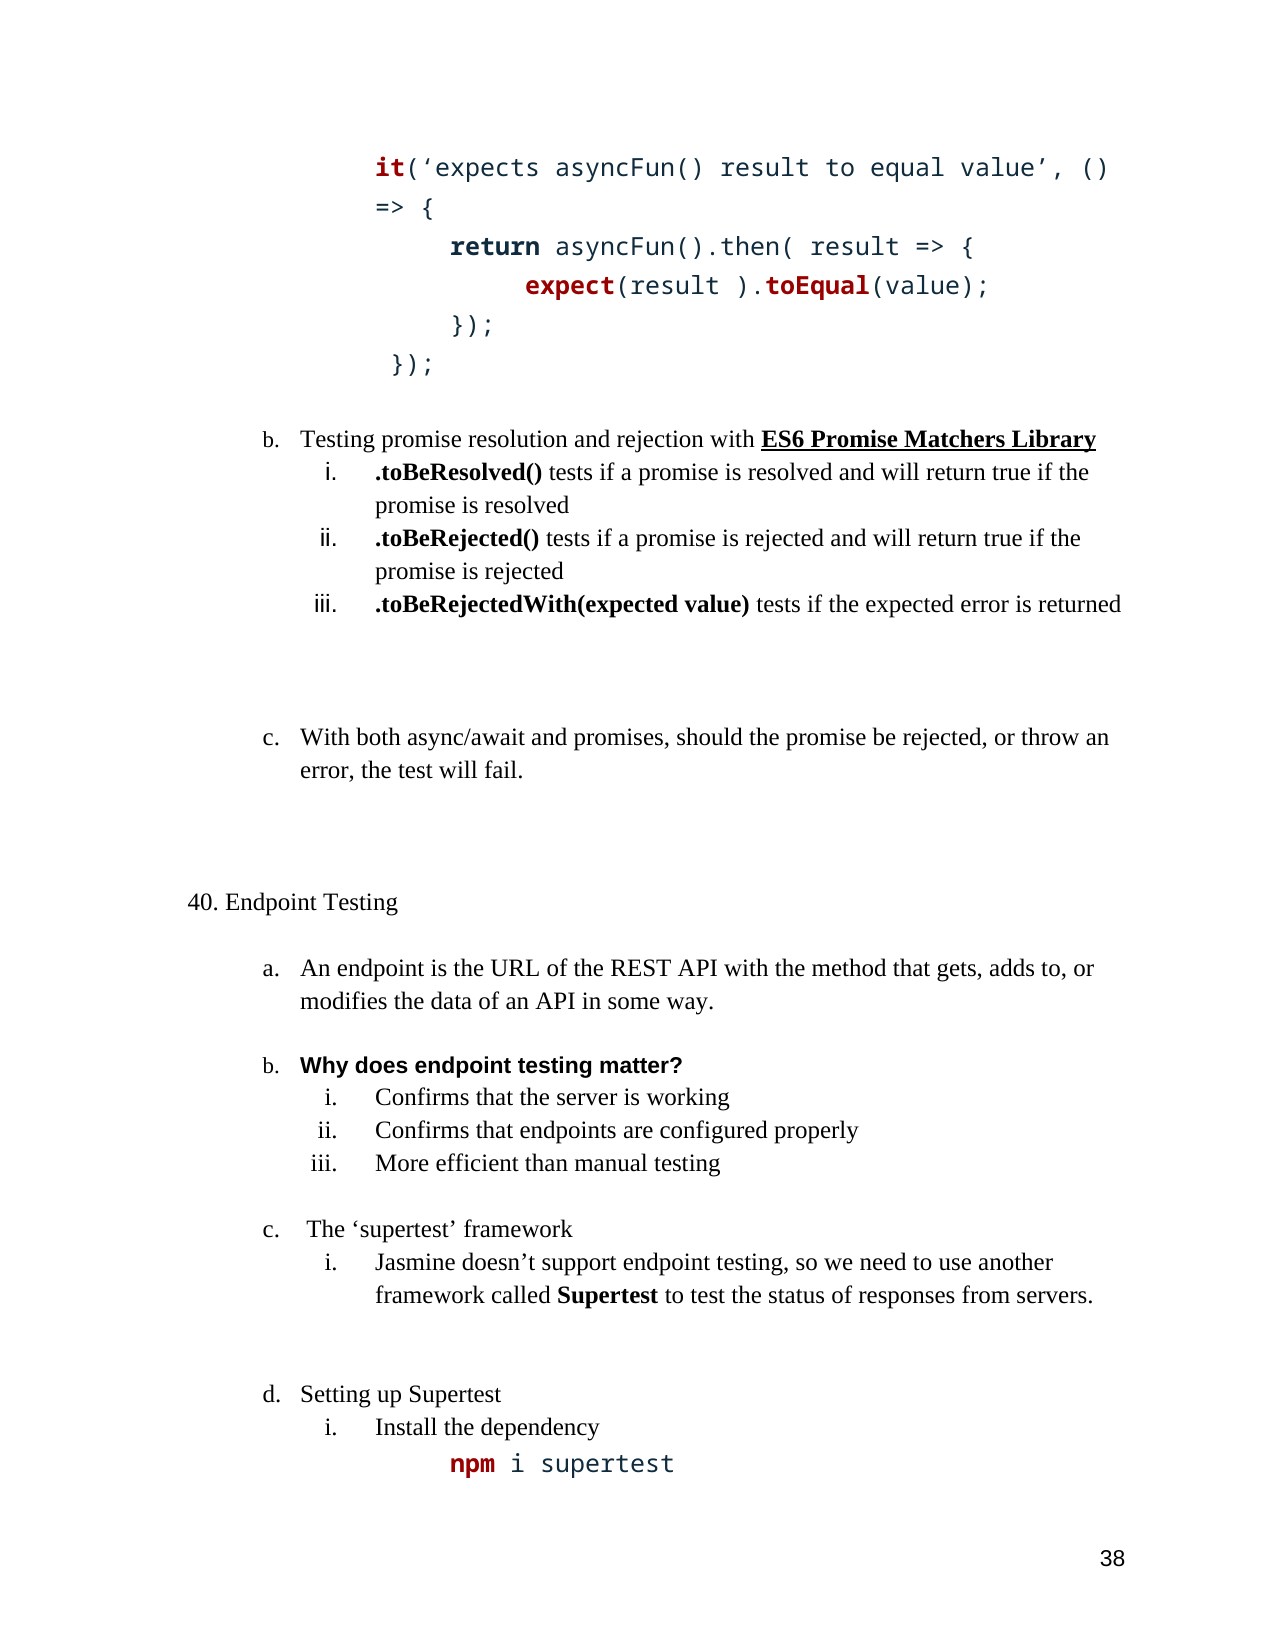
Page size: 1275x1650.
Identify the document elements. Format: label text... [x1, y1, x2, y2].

text return asyncFun().then( result => { [375, 228, 1125, 262]
list More efficient than manual testing [337, 1148, 1125, 1177]
list .toBeRejectedWith(expected value) tests if the expected error is returned [337, 589, 1125, 618]
list Install the dependency [337, 1412, 1125, 1441]
list Confirms that endpoints are configured properly [337, 1115, 1125, 1144]
list .toBeResolved() tests if a promise is resolved and will return true if the promise is resolved [337, 457, 1125, 519]
list With both async/await and promises, should the promise be rejected, or throw an error, the test will fail. [262, 722, 1125, 783]
list An endpoint is the URL of the REST API with the method that gets, adds to, or modifies the data of an API in some way. [262, 953, 1125, 1014]
text }); [375, 346, 1125, 380]
list Endpoint Testing [187, 887, 1125, 916]
list Setting up Supertest [262, 1379, 1125, 1408]
list Confirms that the server is working [337, 1082, 1125, 1111]
list Testing promise resolution and rejection with ES6 Promise Matchers Library [262, 424, 1125, 453]
text }); [450, 307, 1125, 341]
list Why does endpoint testing matter? [262, 1052, 1125, 1078]
list .toBeRejected() tests if a promise is rejected and will return true if the promise is rejected [337, 523, 1125, 585]
text it(‘expects asyncFun() result to equal value’, () => { [375, 150, 1125, 223]
list Jasmine doesn’t support endpoint testing, so we need to use another framework called Supertest to test the status of responses from servers. [337, 1247, 1125, 1309]
text expect(result ).toEqual(value); [375, 267, 1125, 302]
text npm i supertest [375, 1446, 1125, 1479]
list The ‘supertest’ framework [262, 1214, 1125, 1243]
